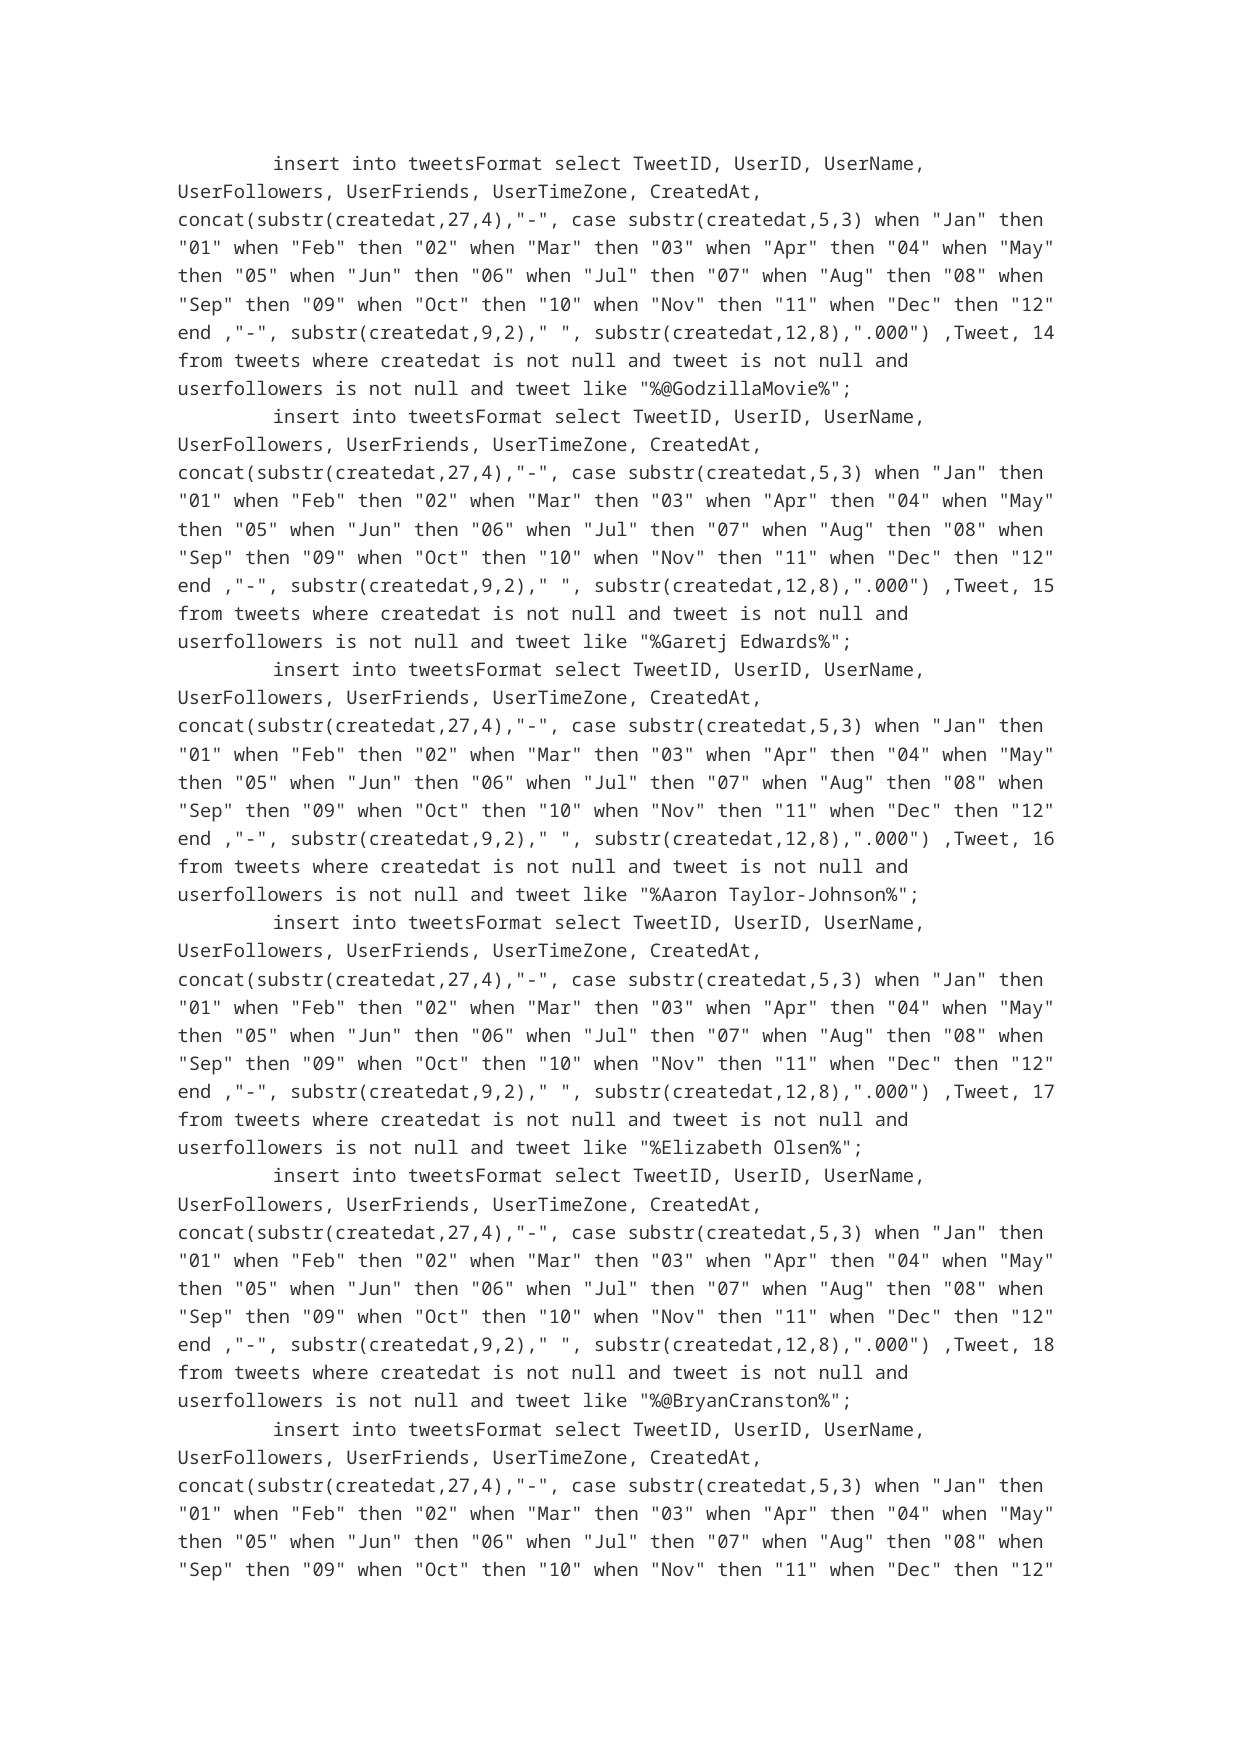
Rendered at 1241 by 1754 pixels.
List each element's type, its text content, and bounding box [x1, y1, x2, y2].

text insert into tweetsFormat select TweetID, UserID, UserName, UserFollowers, UserFriends, UserTimeZone, CreatedAt, concat(substr(createdat,27,4),"-", case substr(createdat,5,3) when "Jan" then "01" when "Feb" then "02" when "Mar" then "03" when "Apr" then "04" when "May" then "05" when "Jun" then "06" when "Jul" then "07" when "Aug" then "08" when "Sep" then "09" when "Oct" then "10" when "Nov" then "11" when "Dec" then "12" end ,"-", substr(createdat,9,2)," ", substr(createdat,12,8),".000") ,Tweet, 18 from tweets where createdat is not null and tweet is not null and userfollowers is not null and tweet like "%@BryanCranston%"; [177, 1160, 1063, 1413]
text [177, 1413, 1063, 1582]
text insert into tweetsFormat select TweetID, UserID, UserName, UserFollowers, UserFriends, UserTimeZone, CreatedAt, concat(substr(createdat,27,4),"-", case substr(createdat,5,3) when "Jan" then "01" when "Feb" then "02" when "Mar" then "03" when "Apr" then "04" when "May" then "05" when "Jun" then "06" when "Jul" then "07" when "Aug" then "08" when "Sep" then "09" when "Oct" then "10" when "Nov" then "11" when "Dec" then "12" end ,"-", substr(createdat,9,2)," ", substr(createdat,12,8),".000") ,Tweet, 14 from tweets where createdat is not null and tweet is not null and userfollowers is not null and tweet like "%@GodzillaMovie%"; [177, 148, 1063, 401]
text insert into tweetsFormat select TweetID, UserID, UserName, UserFollowers, UserFriends, UserTimeZone, CreatedAt, concat(substr(createdat,27,4),"-", case substr(createdat,5,3) when "Jan" then "01" when "Feb" then "02" when "Mar" then "03" when "Apr" then "04" when "May" then "05" when "Jun" then "06" when "Jul" then "07" when "Aug" then "08" when "Sep" then "09" when "Oct" then "10" when "Nov" then "11" when "Dec" then "12" end ,"-", substr(createdat,9,2)," ", substr(createdat,12,8),".000") ,Tweet, 16 from tweets where createdat is not null and tweet is not null and userfollowers is not null and tweet like "%Aaron Taylor-Johnson%"; [177, 654, 1063, 907]
text insert into tweetsFormat select TweetID, UserID, UserName, UserFollowers, UserFriends, UserTimeZone, CreatedAt, concat(substr(createdat,27,4),"-", case substr(createdat,5,3) when "Jan" then "01" when "Feb" then "02" when "Mar" then "03" when "Apr" then "04" when "May" then "05" when "Jun" then "06" when "Jul" then "07" when "Aug" then "08" when "Sep" then "09" when "Oct" then "10" when "Nov" then "11" when "Dec" then "12" end ,"-", substr(createdat,9,2)," ", substr(createdat,12,8),".000") ,Tweet, 15 from tweets where createdat is not null and tweet is not null and userfollowers is not null and tweet like "%Garetj Edwards%"; [177, 401, 1063, 654]
text insert into tweetsFormat select TweetID, UserID, UserName, UserFollowers, UserFriends, UserTimeZone, CreatedAt, concat(substr(createdat,27,4),"-", case substr(createdat,5,3) when "Jan" then "01" when "Feb" then "02" when "Mar" then "03" when "Apr" then "04" when "May" then "05" when "Jun" then "06" when "Jul" then "07" when "Aug" then "08" when "Sep" then "09" when "Oct" then "10" when "Nov" then "11" when "Dec" then "12" end ,"-", substr(createdat,9,2)," ", substr(createdat,12,8),".000") ,Tweet, 17 from tweets where createdat is not null and tweet is not null and userfollowers is not null and tweet like "%Elizabeth Olsen%"; [177, 907, 1063, 1160]
